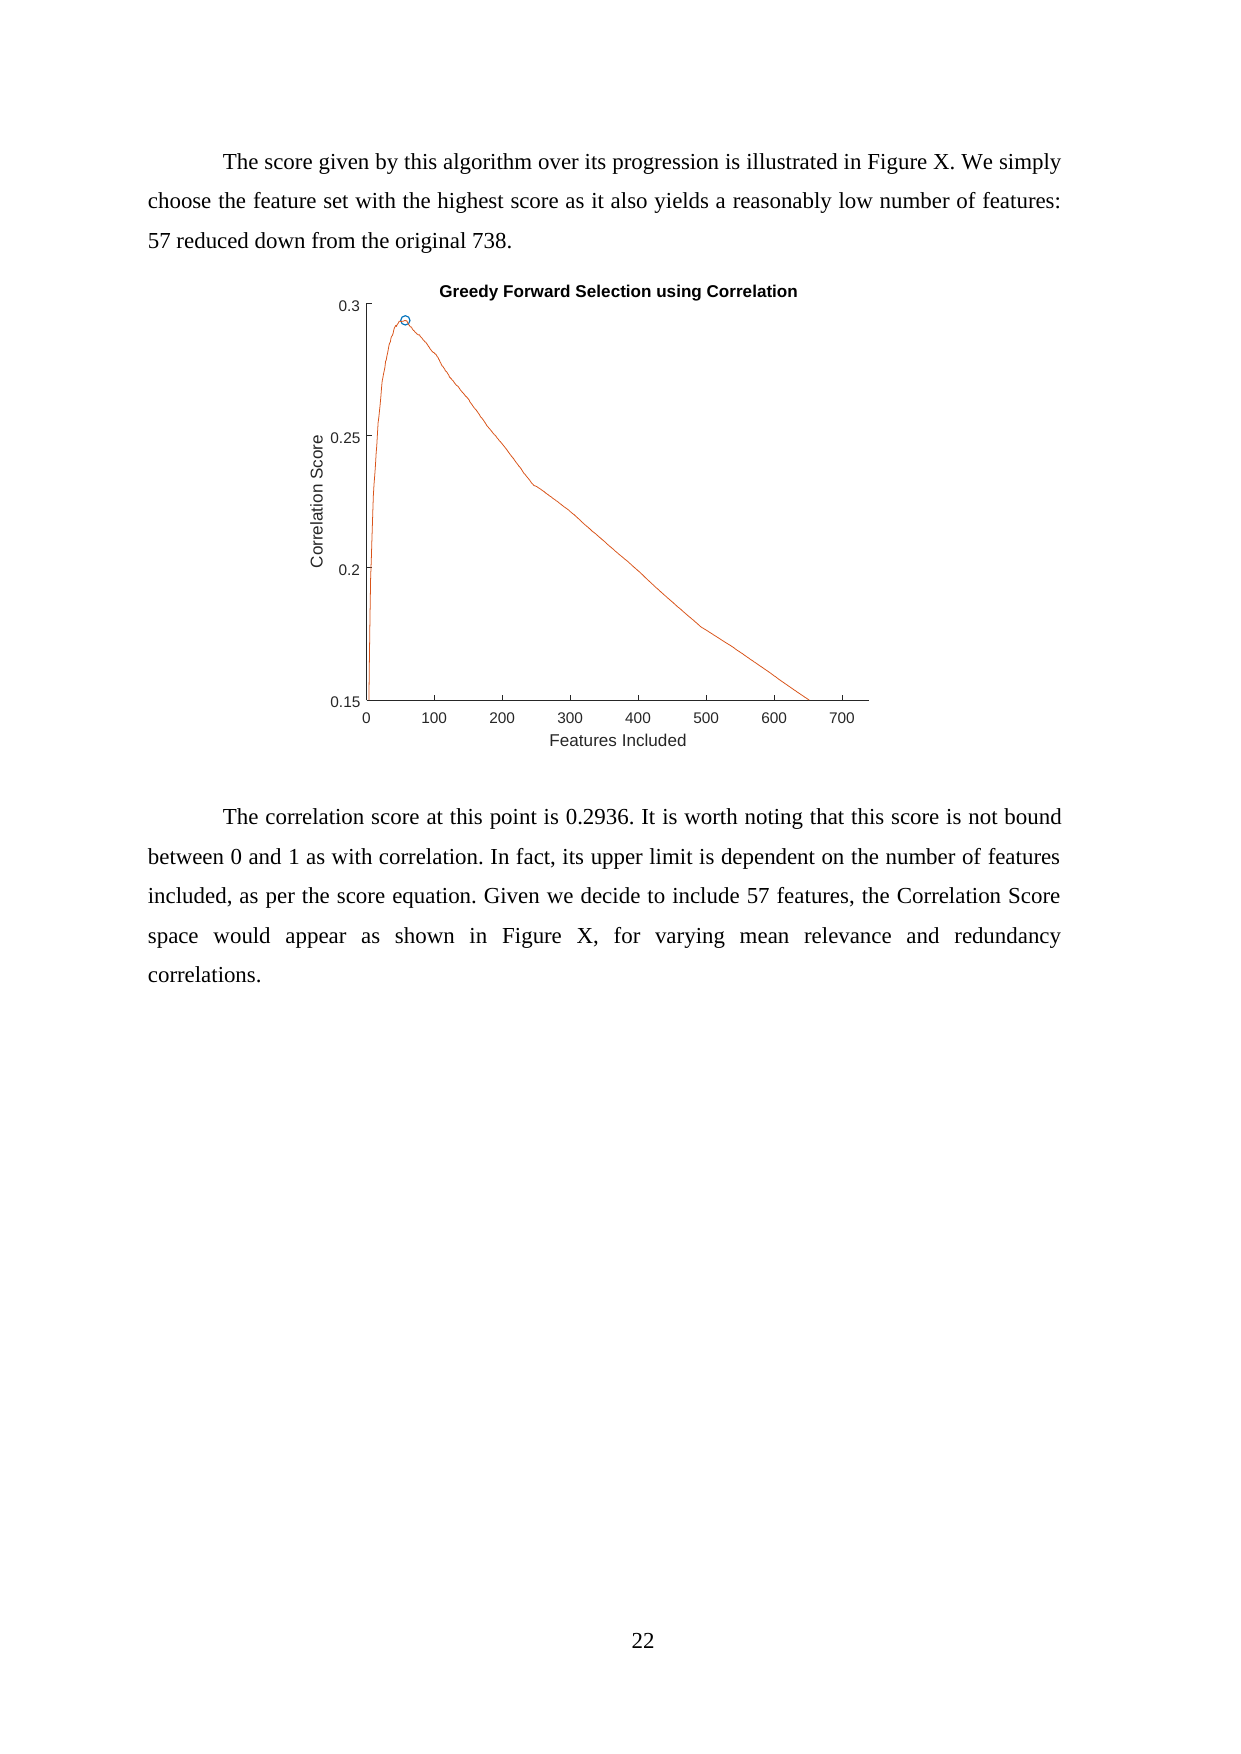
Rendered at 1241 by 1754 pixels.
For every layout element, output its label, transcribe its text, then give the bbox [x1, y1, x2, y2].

text The score given by this algorithm over its progression is illustrated in Figure X. We simply choose the feature set with the highest score as it also yields a reasonably low number of features: 57 reduced down from the original 738. [148, 148, 1063, 253]
text The correlation score at this point is 0.2936. It is worth noting that this score is not bound between 0 and 1 as with correlation. In fact, its upper limit is dependent on the number of features included, as per the score equation. Given we decide to include 57 features, the Correlation Score space would appear as shown in Figure X, for varying mean relevance and redundancy correlations. [148, 291, 1063, 987]
